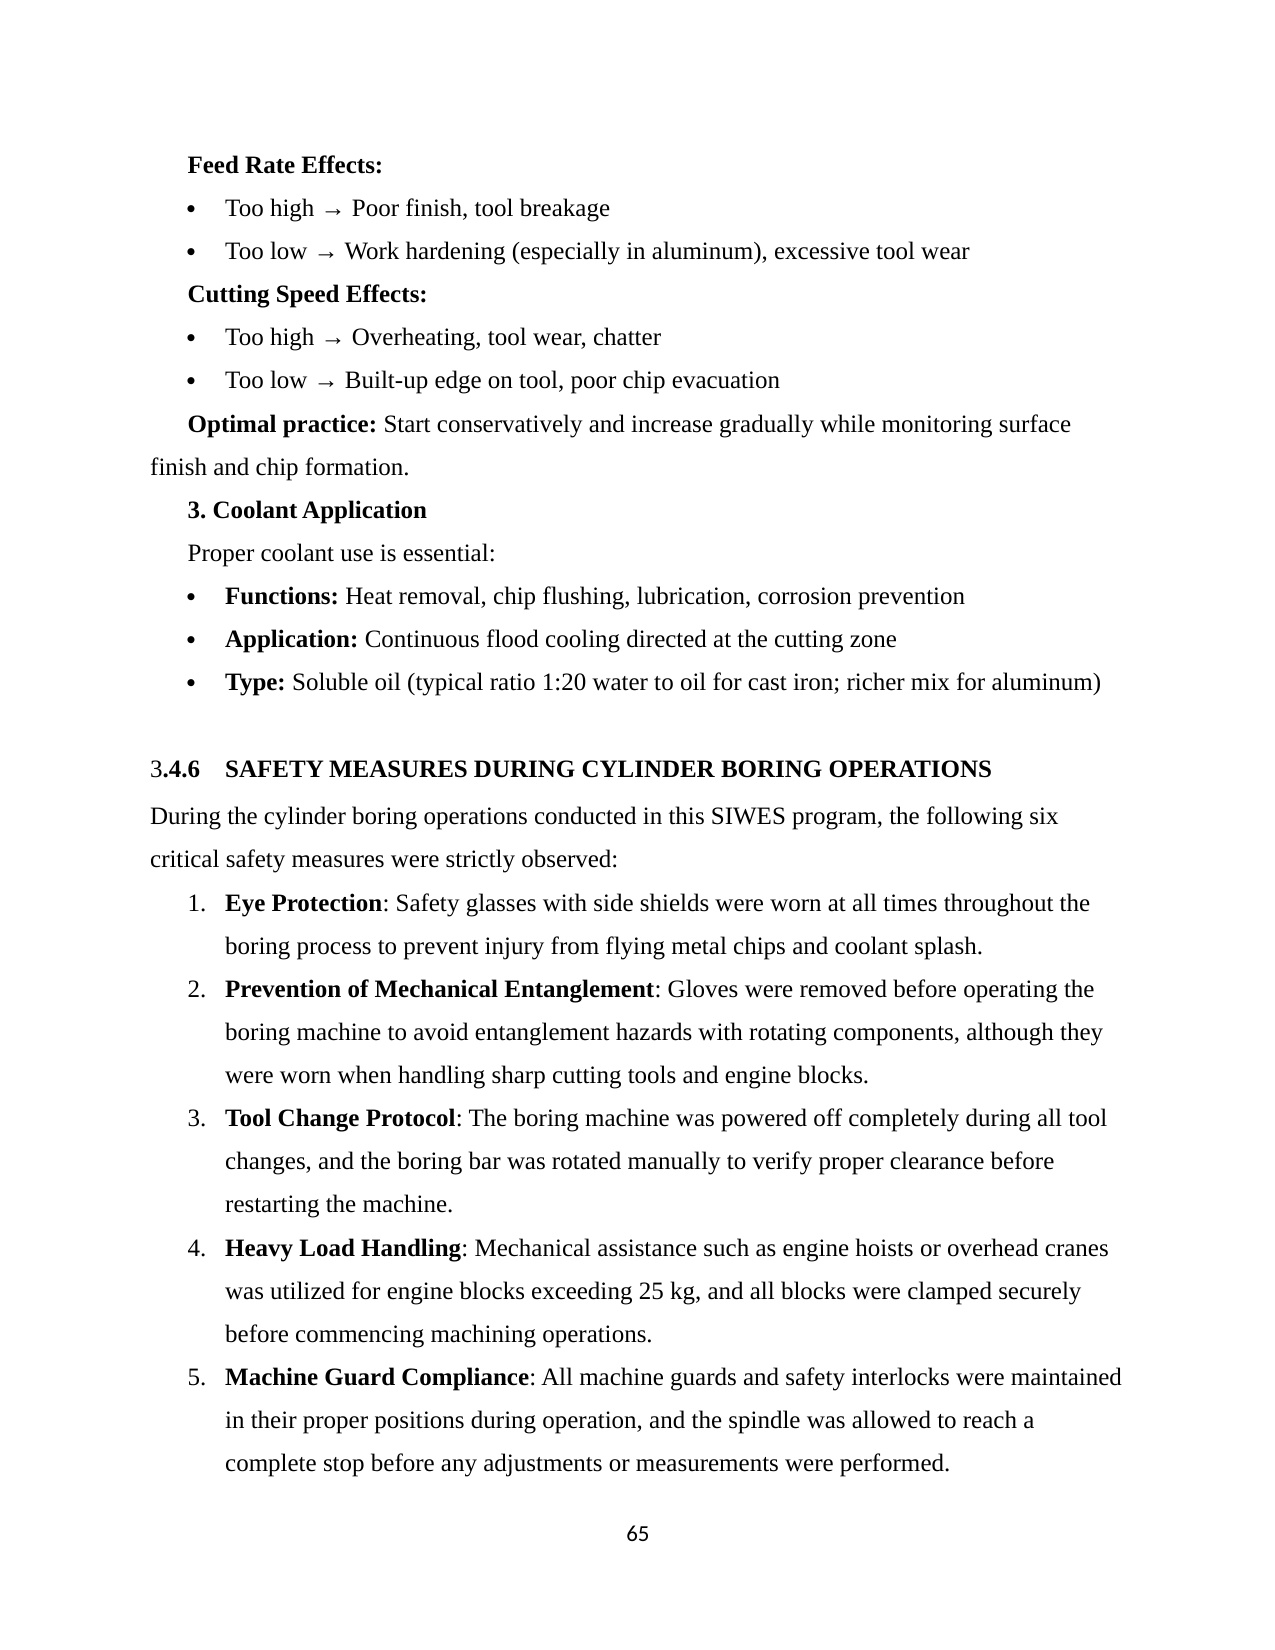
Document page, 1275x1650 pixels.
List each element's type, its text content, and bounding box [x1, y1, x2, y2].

list Machine Guard Compliance: All machine guards and safety interlocks were maintained in their proper positions during operation, and the spindle was allowed to reach a complete stop before any adjustments or measurements were performed. [187, 1362, 1125, 1477]
list Too low → Built-up edge on tool, poor chip evacuation [187, 366, 1125, 394]
list Application: Continuous flood cooling directed at the cutting zone [187, 624, 1125, 653]
text Cutting Speed Effects: [150, 279, 1125, 308]
list Prevention of Mechanical Entanglement: Gloves were removed before operating the boring machine to avoid entanglement hazards with rotating components, although they were worn when handling sharp cutting tools and engine blocks. [187, 974, 1125, 1089]
list Too high → Overheating, tool wear, chatter [187, 322, 1125, 351]
text Feed Rate Effects: [150, 150, 1125, 179]
list Tool Change Protocol: The boring machine was powered off completely during all tool changes, and the boring bar was rotated manually to verify proper clearance before restarting the machine. [187, 1103, 1125, 1218]
list Too low → Work hardening (especially in aluminum), excessive tool wear [187, 236, 1125, 265]
list Functions: Heat removal, chip flushing, lubrication, corrosion prevention [187, 581, 1125, 610]
text During the cylinder boring operations conducted in this SIWES program, the following six critical safety measures were strictly observed: [150, 801, 1125, 873]
text Optimal practice: Start conservatively and increase gradually while monitoring surface finish and chip formation. [150, 409, 1125, 481]
subtitle 3.4.6 SAFETY MEASURES DURING CYLINDER BORING OPERATIONS [150, 754, 1125, 782]
text Proper coolant use is essential: [150, 538, 1125, 567]
list Type: Soluble oil (typical ratio 1:20 water to oil for cast iron; richer mix for aluminum) [187, 667, 1125, 696]
list Too high → Poor finish, tool breakage [187, 193, 1125, 222]
list Heavy Load Handling: Mechanical assistance such as engine hoists or overhead cranes was utilized for engine blocks exceeding 25 kg, and all blocks were clamped securely before commencing machining operations. [187, 1233, 1125, 1348]
list Eye Protection: Safety glasses with side shields were worn at all times throughout the boring process to prevent injury from flying metal chips and coolant splash. [187, 888, 1125, 959]
text 3. Coolant Application [150, 495, 1125, 524]
